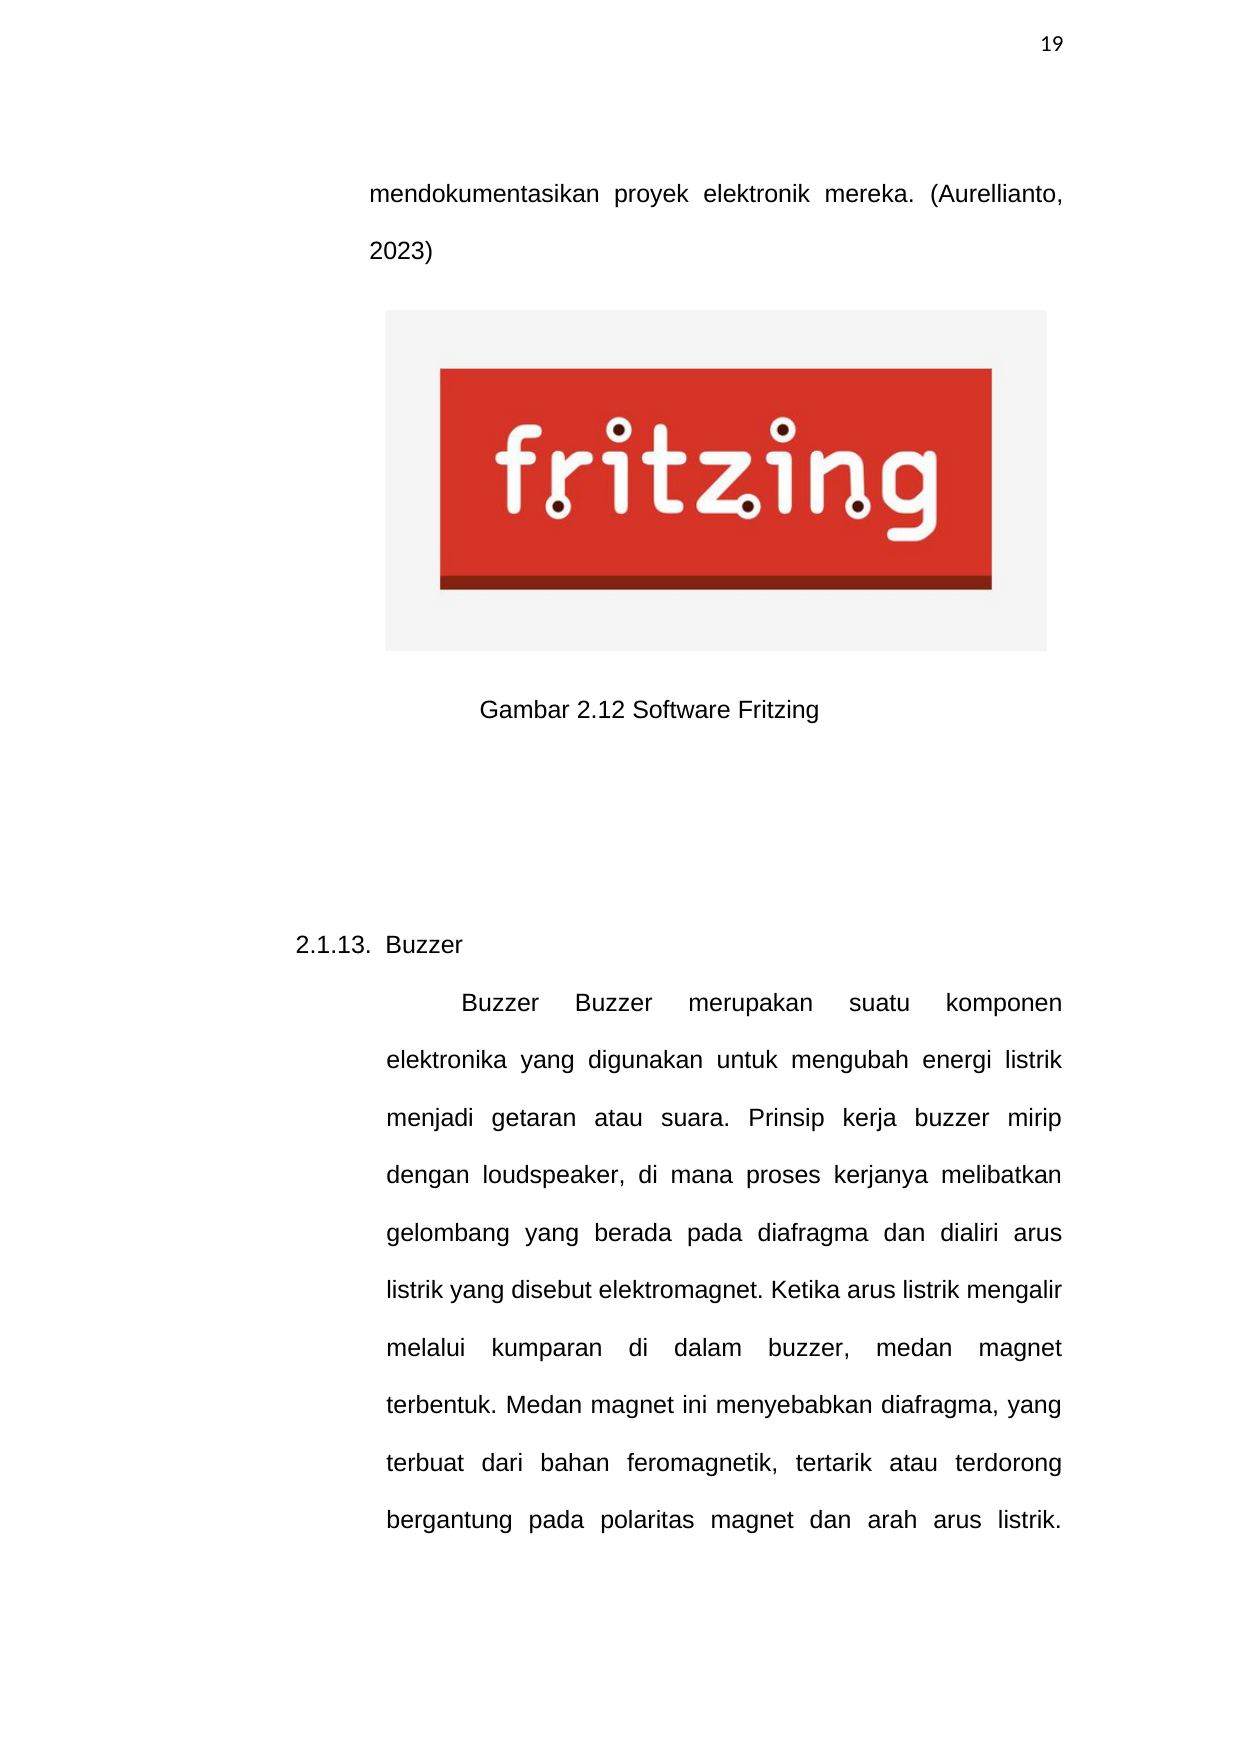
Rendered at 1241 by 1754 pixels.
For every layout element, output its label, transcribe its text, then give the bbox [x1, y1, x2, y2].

text Gambar 2.12 Software Fritzing [236, 696, 1063, 724]
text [369, 178, 1063, 265]
picture [385, 310, 1047, 651]
list Buzzer [295, 931, 1063, 959]
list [386, 988, 1063, 1534]
